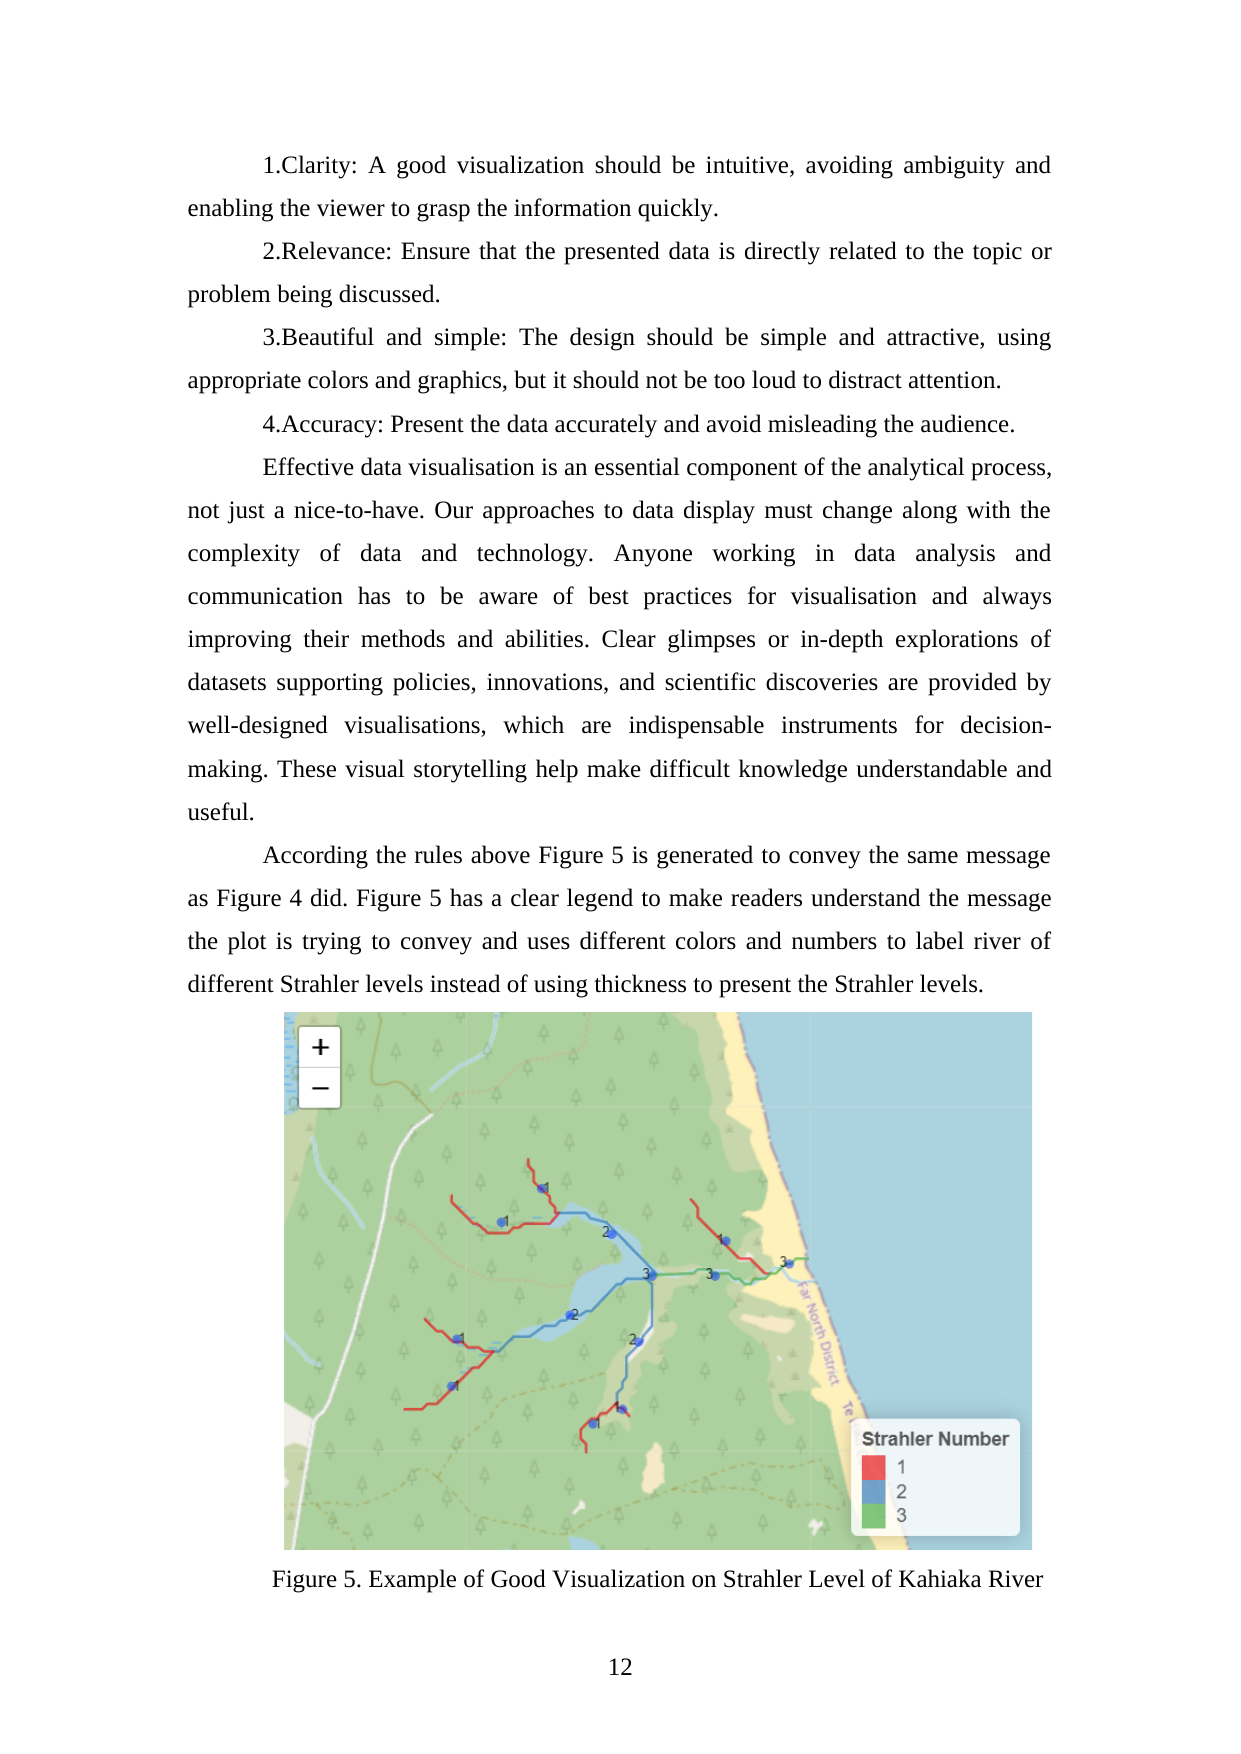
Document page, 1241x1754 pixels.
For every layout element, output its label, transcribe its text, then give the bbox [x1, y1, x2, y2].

text Figure 5. Example of Good Visualization on Strahler Level of Kahiaka River [187, 1564, 1053, 1593]
list 3.Beautiful and simple: The design should be simple and attractive, using appropriate colors and graphics, but it should not be too loud to distract attention. [187, 322, 1053, 394]
list 1.Clarity: A good visualization should be intuitive, avoiding ambiguity and enabling the viewer to grasp the information quickly. [187, 150, 1053, 222]
picture [283, 1012, 1033, 1550]
text According the rules above Figure 5 is generated to convey the same message as Figure 4 did. Figure 5 has a clear legend to make readers understand the message the plot is trying to convey and uses different colors and numbers to label river of different Strahler levels instead of using thickness to present the Strahler levels. [187, 840, 1053, 998]
list 4.Accuracy: Present the data accurately and avoid misleading the audience. [187, 409, 1053, 437]
list Effective data visualisation is an essential component of the analytical process, not just a nice-to-have. Our approaches to data display must change along with the complexity of data and technology. Anyone working in data analysis and communication has to be aware of best practices for visualisation and always improving their methods and abilities. Clear glimpses or in-depth explorations of datasets supporting policies, innovations, and scientific discoveries are provided by well-designed visualisations, which are indispensable instruments for decision-making. These visual storytelling help make difficult knowledge understandable and useful. [187, 452, 1053, 826]
list 2.Relevance: Ensure that the presented data is directly related to the topic or problem being discussed. [187, 236, 1053, 308]
